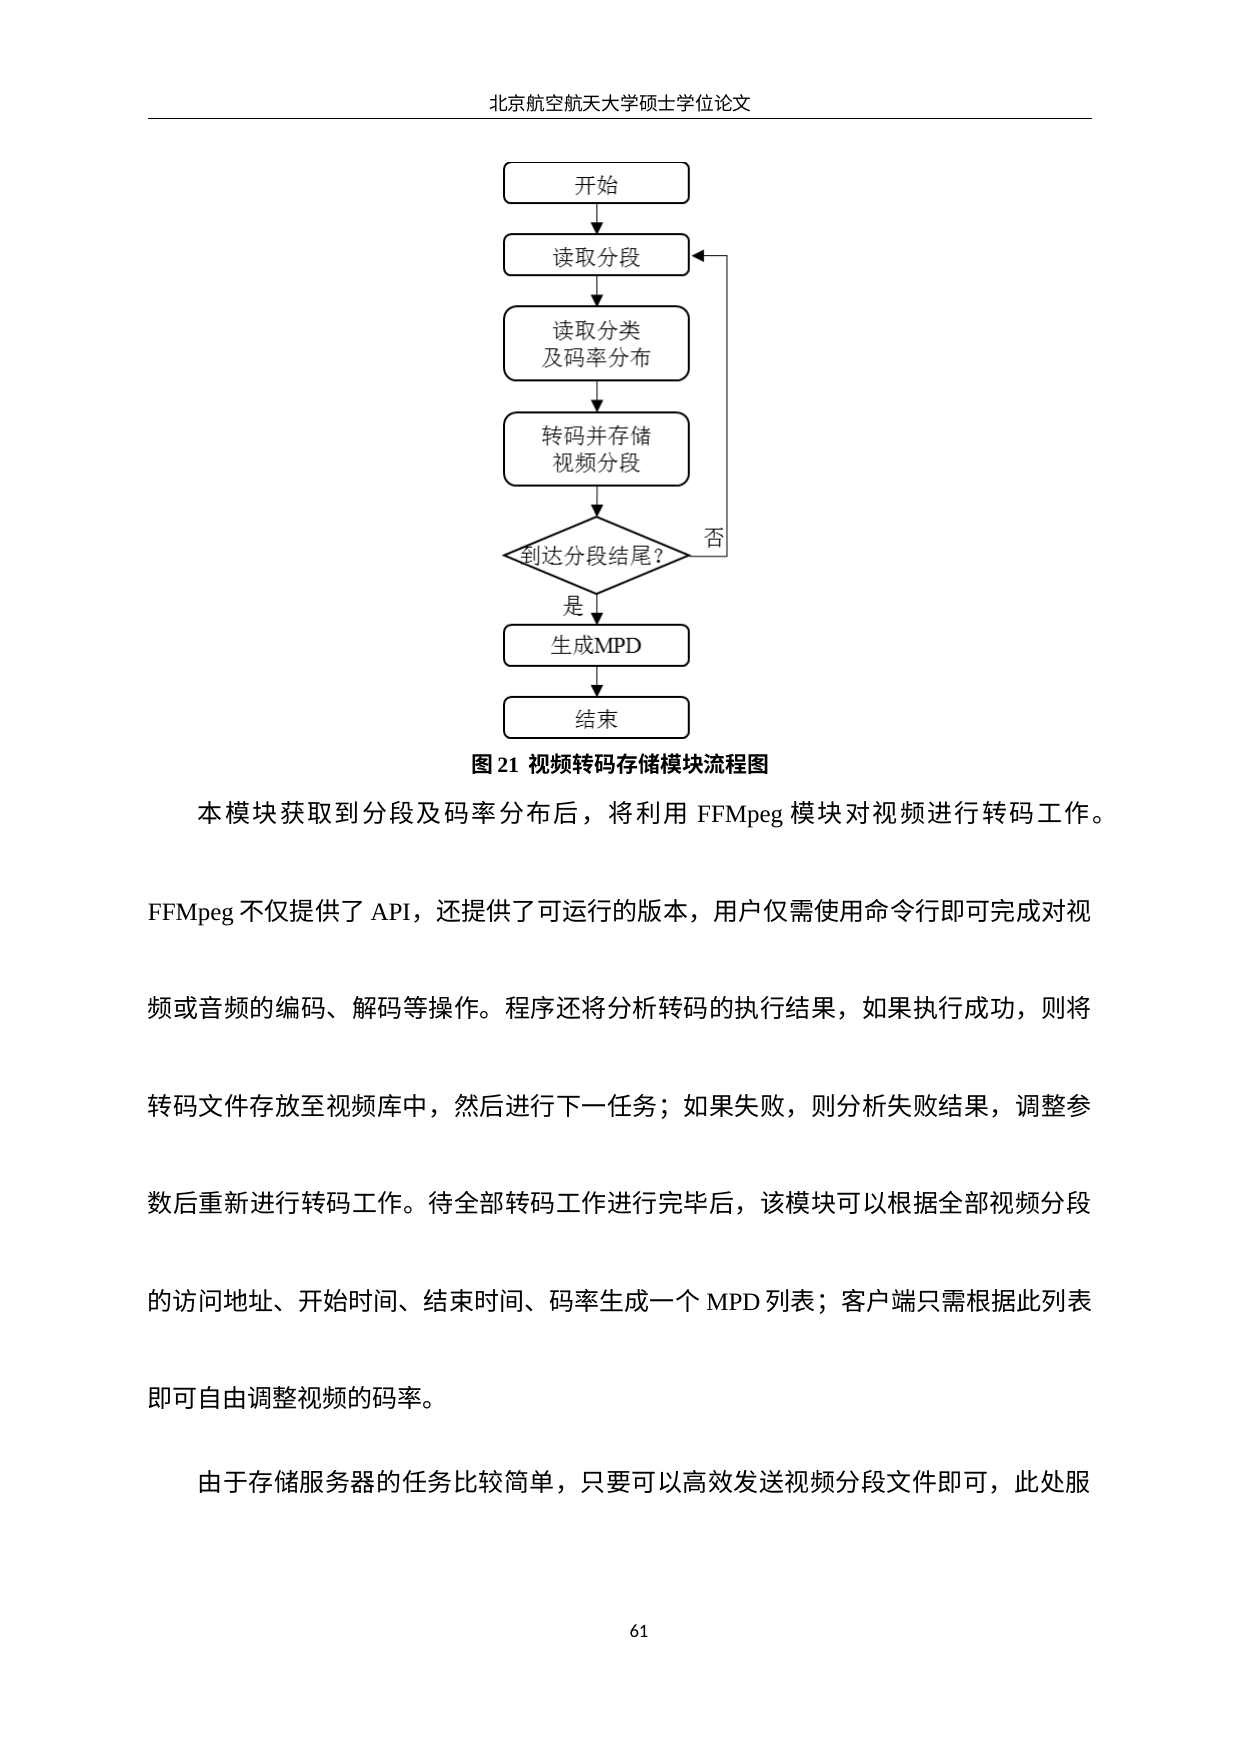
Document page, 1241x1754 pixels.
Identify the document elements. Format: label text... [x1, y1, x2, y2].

text 图21 视频转码存储模块流程图 [148, 747, 1092, 779]
text 本模块获取到分段及码率分布后，将利用FFMpeg模块对视频进行转码工作。FFMpeg不仅提供了API，还提供了可运行的版本，用户仅需使用命令行即可完成对视频或音频的编码、解码等操作。程序还将分析转码的执行结果，如果执行成功，则将转码文件存放至视频库中，然后进行下一任务；如果失败，则分析失败结果，调整参数后重新进行转码工作。待全部转码工作进行完毕后，该模块可以根据全部视频分段的访问地址、开始时间、结束时间、码率生成一个MPD列表；客户端只需根据此列表即可自由调整视频的码率。 [148, 779, 1092, 1429]
picture [501, 162, 739, 745]
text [148, 1448, 1092, 1513]
